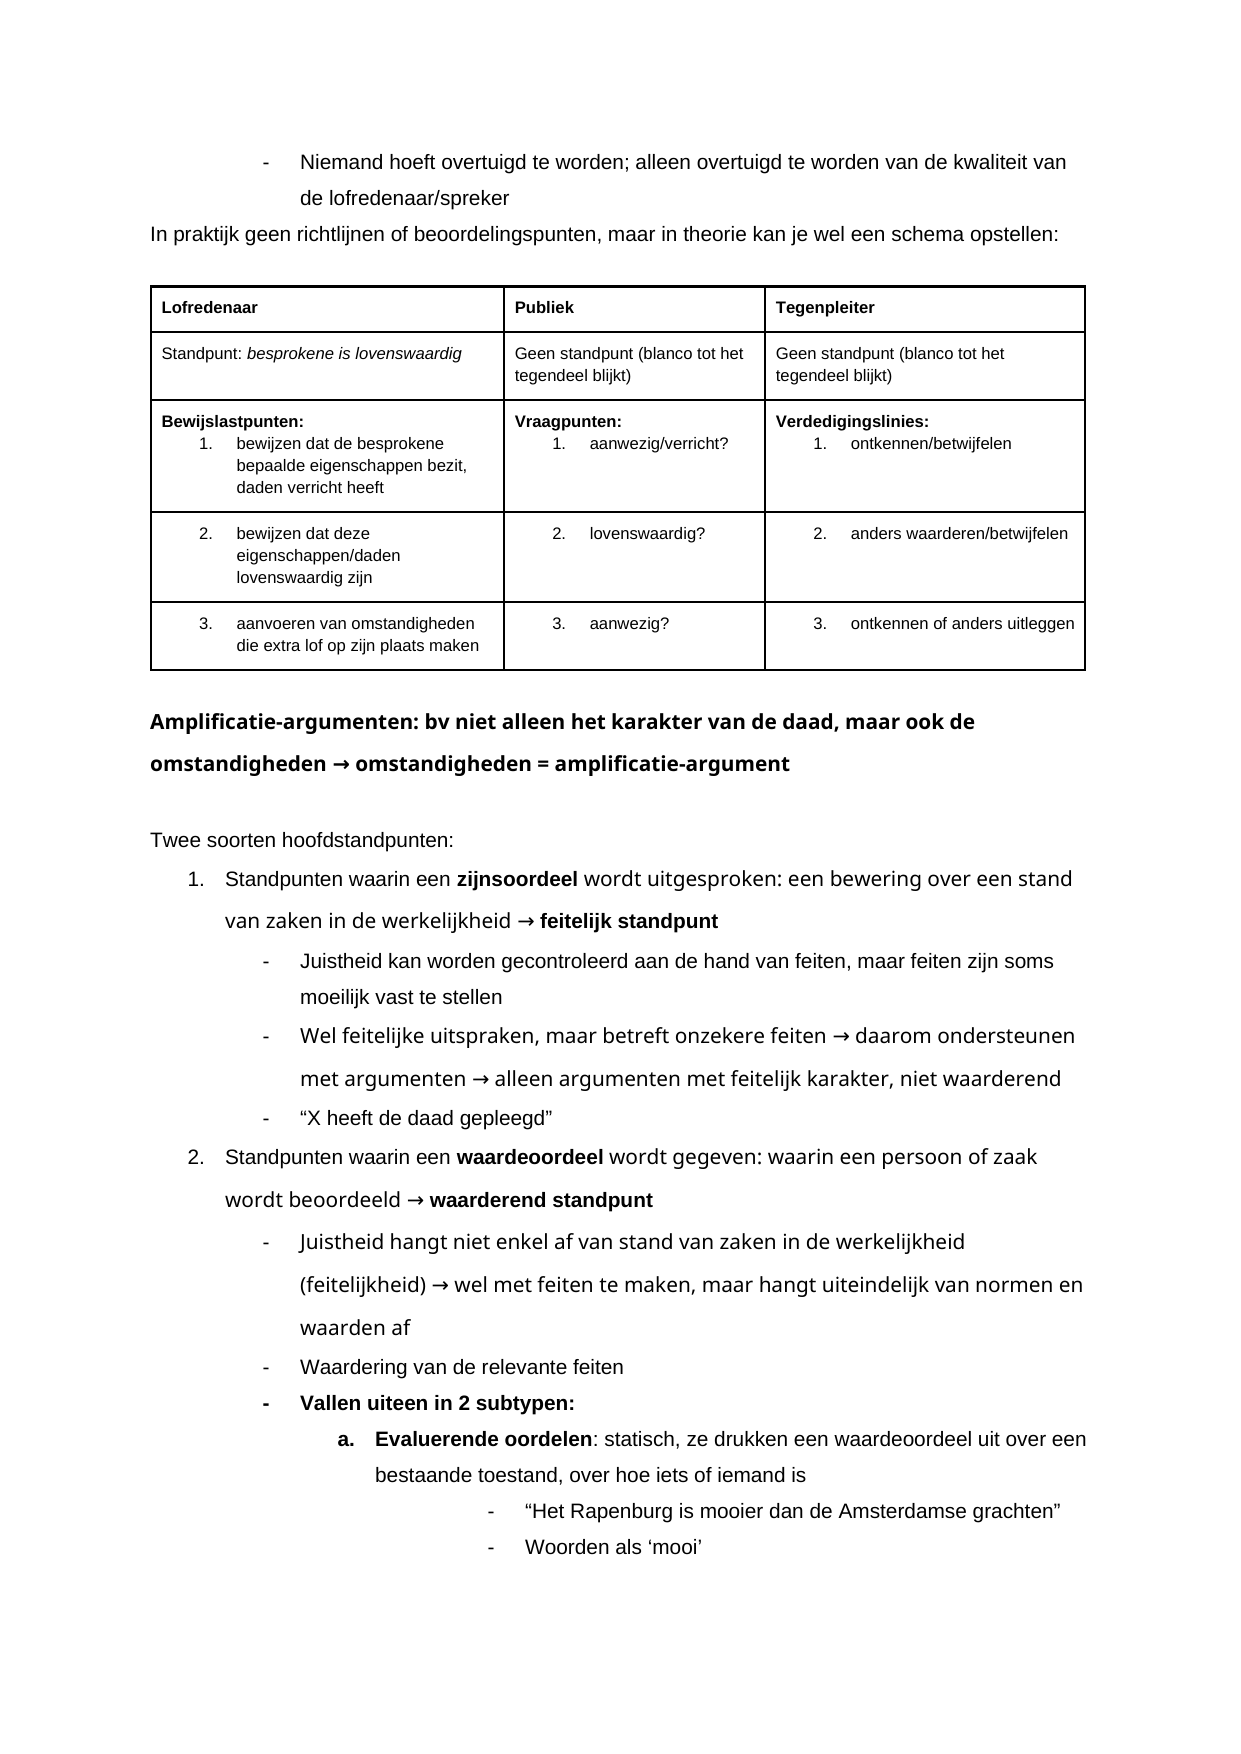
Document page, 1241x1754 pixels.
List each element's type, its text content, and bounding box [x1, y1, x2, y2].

table_cell aanvoeren van omstandigheden die extra lof op zijn plaats maken [152, 603, 503, 669]
list “Het Rapenburg is mooier dan de Amsterdamse grachten” [487, 1499, 1090, 1523]
table_header Tegenpleiter [766, 288, 1084, 331]
table_cell Geen standpunt (blanco tot het tegendeel blijkt) [505, 333, 764, 399]
table_cell lovenswaardig? [505, 513, 764, 601]
table_cell Bewijslastpunten: bewijzen dat de besprokene bepaalde eigenschappen bezit, daden verricht heeft [152, 401, 503, 511]
list “X heeft de daad gepleegd” [262, 1106, 1090, 1130]
table_header Publiek [505, 288, 764, 331]
text In praktijk geen richtlijnen of beoordelingspunten, maar in theorie kan je wel een schema opstellen: [150, 222, 1090, 246]
table_cell Geen standpunt (blanco tot het tegendeel blijkt) [766, 333, 1084, 399]
table_cell Standpunt: besprokene is lovenswaardig [152, 333, 503, 399]
list Juistheid hangt niet enkel af van stand van zaken in de werkelijkheid (feitelijkheid) → wel met feiten te maken, maar hangt uiteindelijk van normen en waarden af [262, 1227, 1090, 1341]
list Niemand hoeft overtuigd te worden; alleen overtuigd te worden van de kwaliteit van de lofredenaar/spreker [262, 150, 1090, 210]
list Wel feitelijke uitspraken, maar betreft onzekere feiten → daarom ondersteunen met argumenten → alleen argumenten met feitelijk karakter, niet waarderend [262, 1021, 1090, 1092]
text Amplificatie-argumenten: bv niet alleen het karakter van de daad, maar ook de omstandigheden → omstandigheden = amplificatie-argument [150, 707, 1090, 778]
list Juistheid kan worden gecontroleerd aan de hand van feiten, maar feiten zijn soms moeilijk vast te stellen [262, 949, 1090, 1009]
list Standpunten waarin een zijnsoordeel wordt uitgesproken: een bewering over een stand van zaken in de werkelijkheid → feitelijk standpunt [187, 864, 1090, 935]
list Vallen uiteen in 2 subtypen: [262, 1391, 1090, 1415]
text Twee soorten hoofdstandpunten: [150, 828, 1090, 852]
list Waardering van de relevante feiten [262, 1355, 1090, 1379]
table_cell anders waarderen/betwijfelen [766, 513, 1084, 601]
table_cell bewijzen dat deze eigenschappen/daden lovenswaardig zijn [152, 513, 503, 601]
table_cell aanwezig? [505, 603, 764, 669]
table_cell ontkennen of anders uitleggen [766, 603, 1084, 669]
table_cell Vraagpunten: aanwezig/verricht? [505, 401, 764, 511]
table_header Lofredenaar [152, 288, 503, 331]
list Woorden als ‘mooi’ [487, 1535, 1090, 1559]
table_cell Verdedigingslinies: ontkennen/betwijfelen [766, 401, 1084, 511]
list Standpunten waarin een waardeoordeel wordt gegeven: waarin een persoon of zaak wordt beoordeeld → waarderend standpunt [187, 1142, 1090, 1213]
list Evaluerende oordelen: statisch, ze drukken een waardeoordeel uit over een bestaande toestand, over hoe iets of iemand is [337, 1427, 1090, 1487]
